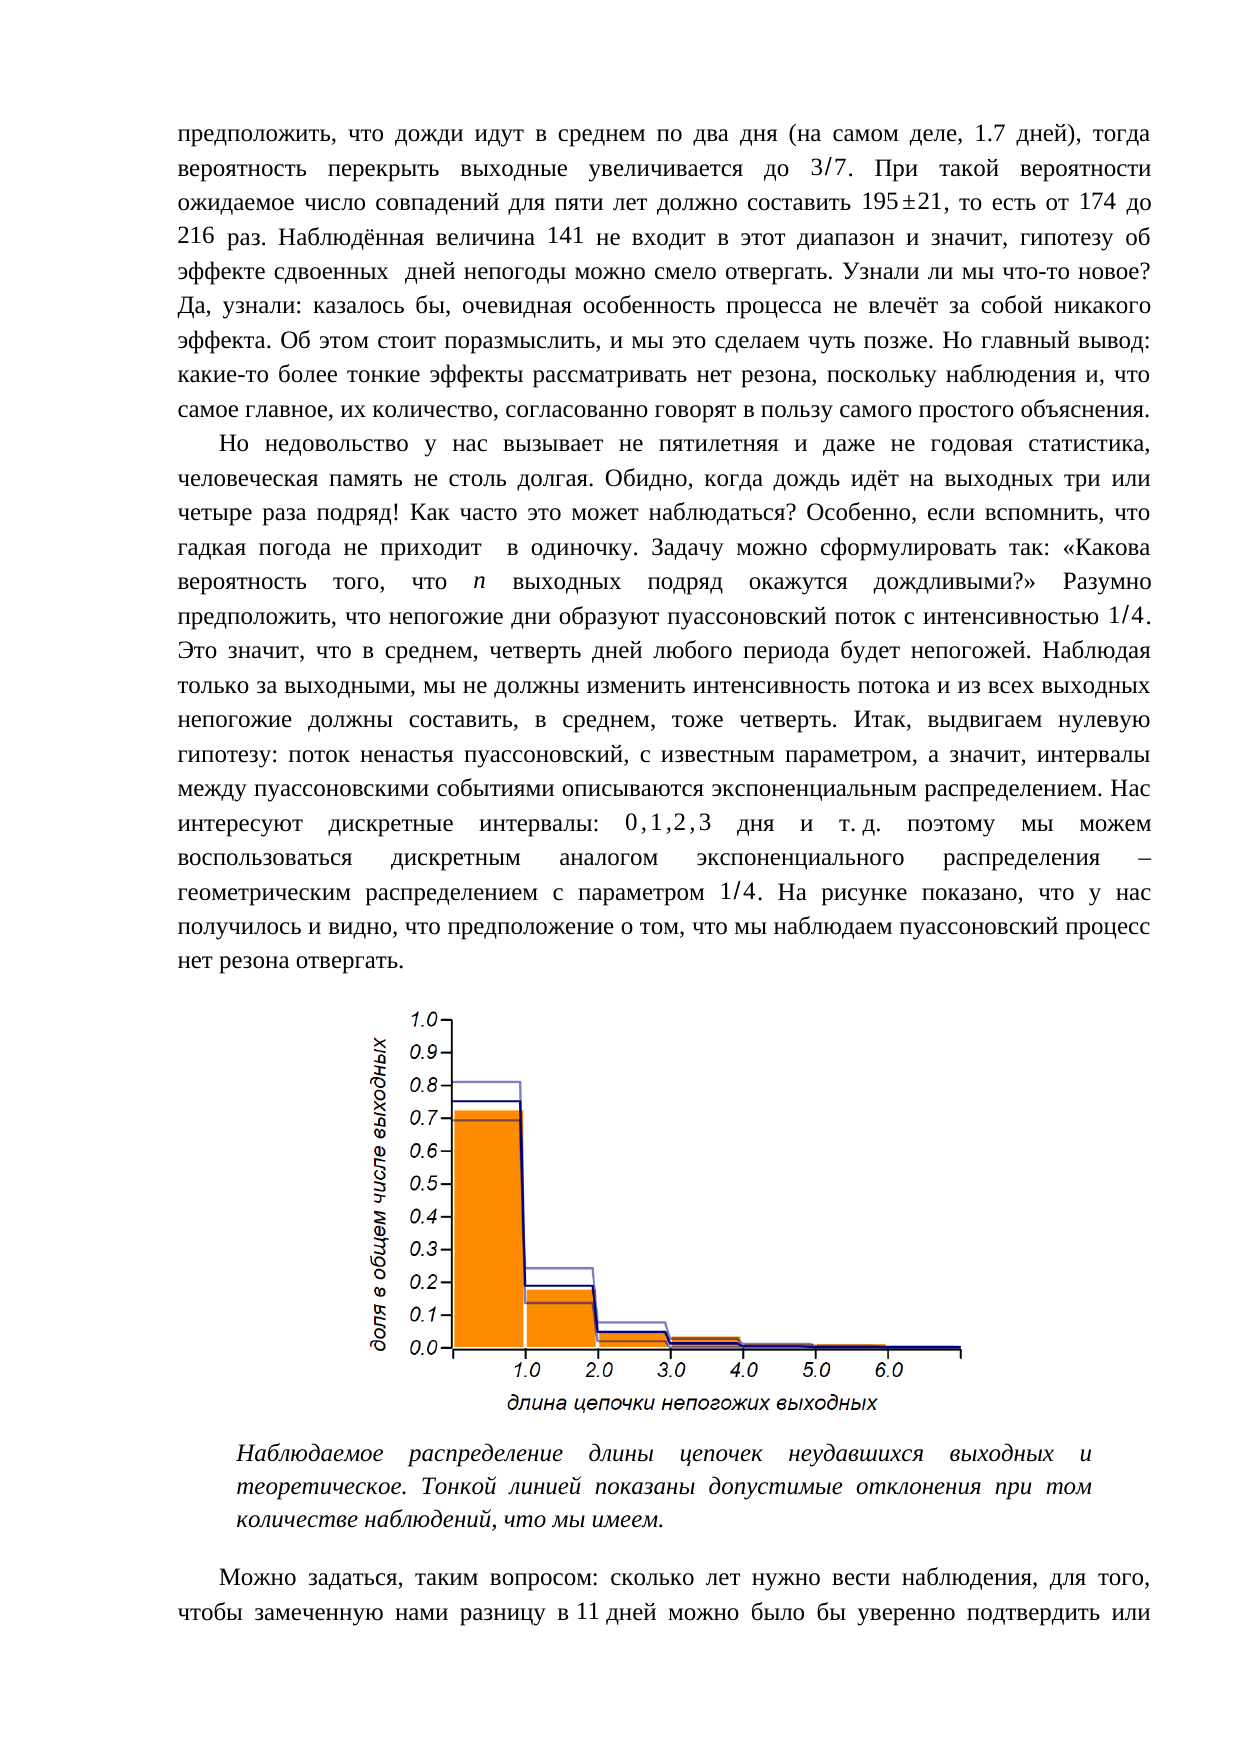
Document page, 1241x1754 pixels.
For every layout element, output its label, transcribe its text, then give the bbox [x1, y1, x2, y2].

text Но недовольство у нас вызывает не пятилетняя и даже не годовая статистика, человеческая память не столь долгая. Обидно, когда дождь идёт на выходных три или четыре раза подряд! Как часто это может наблюдаться? Особенно, если вспомнить, что гадкая погода не приходит в одиночку. Задачу можно сформулировать так: «Какова вероятность того, что выходных подряд окажутся дождливыми?» Разумно предположить, что непогожие дни образуют пуассоновский поток с интенсивностью . Это значит, что в среднем, четверть дней любого периода будет непогожей. Наблюдая только за выходными, мы не должны изменить интенсивность потока и из всех выходных непогожие должны составить, в среднем, тоже четверть. Итак, выдвигаем нулевую гипотезу: поток ненастья пуассоновский, с известным параметром, а значит, интервалы между пуассоновскими событиями описываются экспоненциальным распределением. Нас интересуют дискретные интервалы: дня и т. д. поэтому мы можем воспользоваться дискретным аналогом экспоненциального распределения – геометрическим распределением с параметром . На рисунке показано, что у нас получилось и видно, что предположение о том, что мы наблюдаем пуассоновский процесс нет резона отвергать. [177, 428, 1152, 974]
text Наблюдаемое распределение длины цепочек неудавшихся выходных и теоретическое. Тонкой линией показаны допустимые отклонения при том количестве наблюдений, что мы имеем. [236, 1438, 1093, 1533]
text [177, 1562, 1152, 1626]
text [177, 118, 1152, 423]
picture [362, 1005, 967, 1422]
